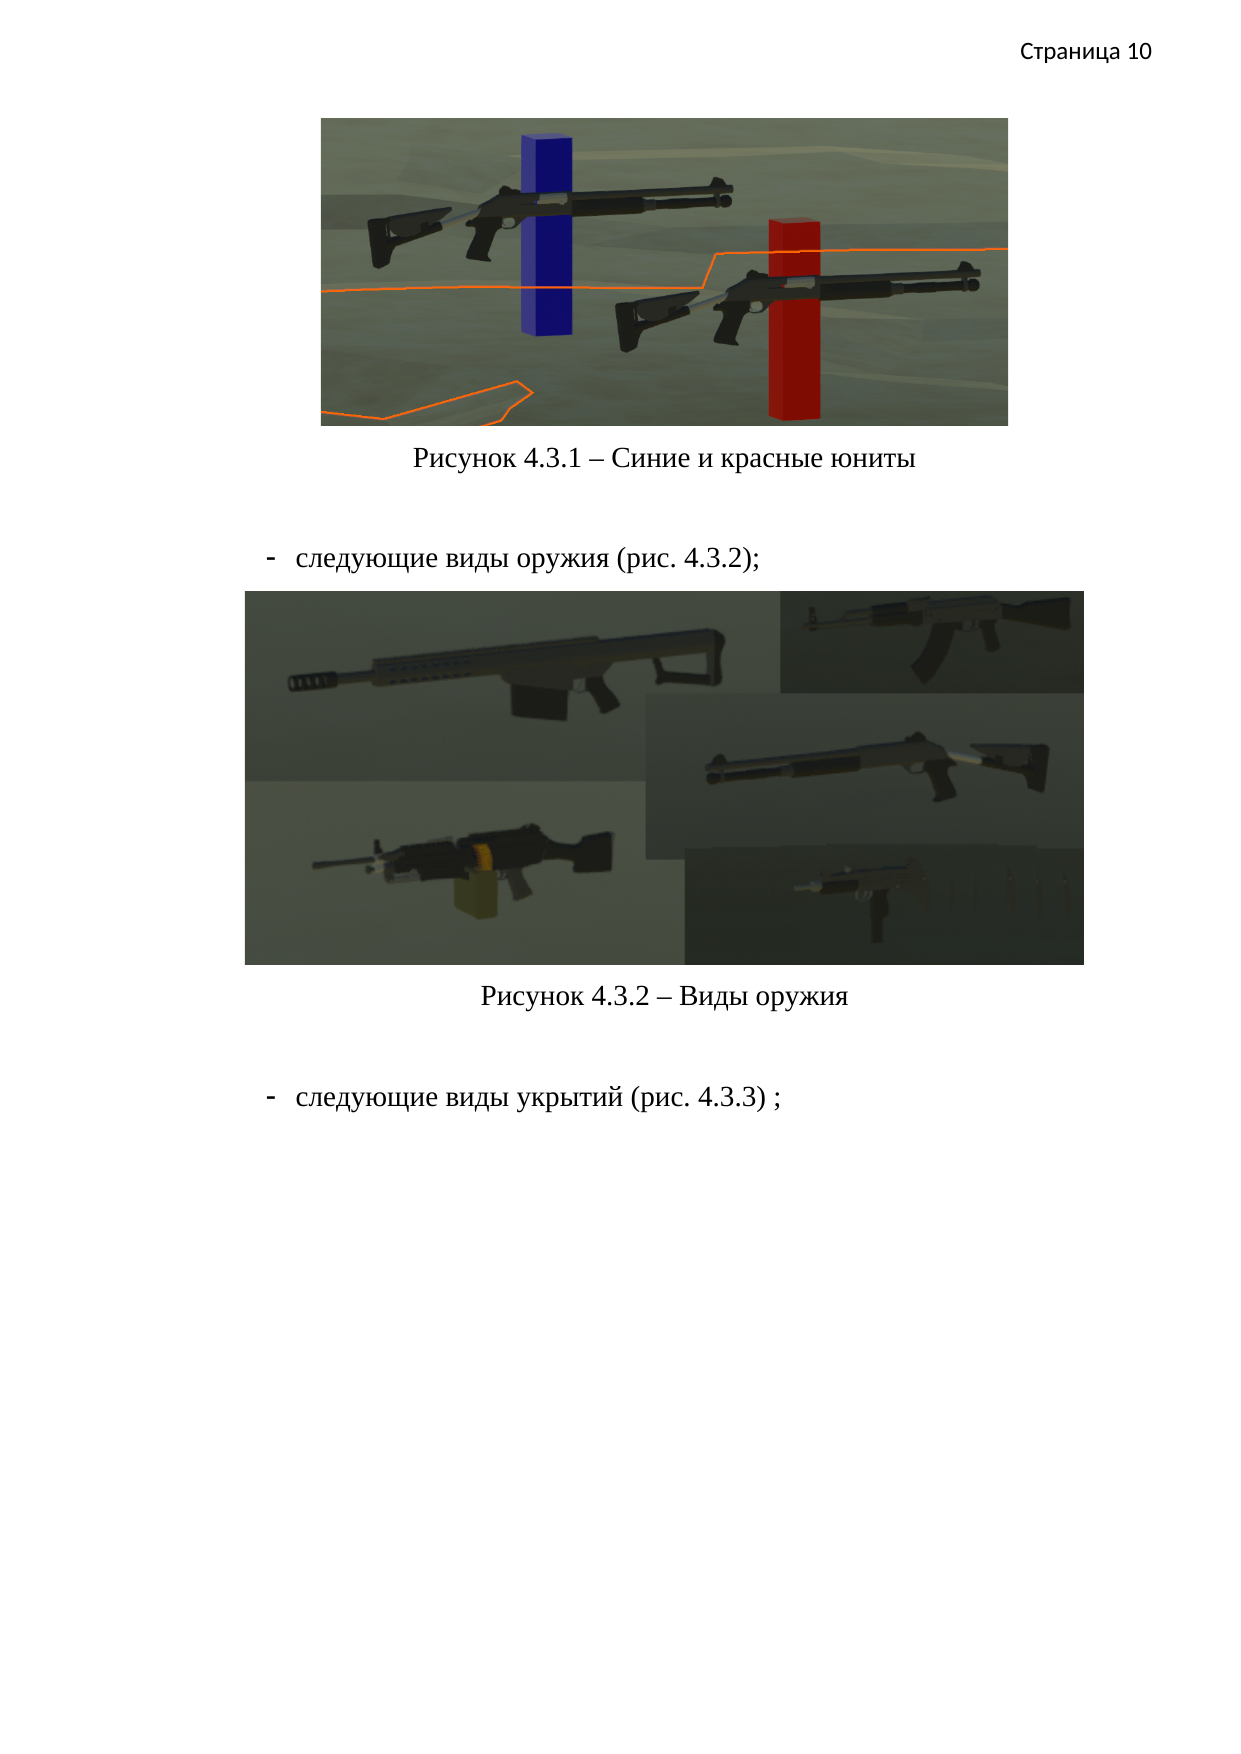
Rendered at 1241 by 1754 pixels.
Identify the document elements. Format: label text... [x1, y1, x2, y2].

picture [320, 118, 1009, 426]
picture [244, 591, 1084, 965]
text Рисунок 4.3.1 – Синие и красные юниты [177, 440, 1152, 473]
list следующие виды оружия (рис. 4.3.2); [177, 541, 1152, 574]
text Рисунок 4.3.2 – Виды оружия [177, 978, 1152, 1012]
list следующие виды укрытий (рис. 4.3.3) ; [177, 1079, 1152, 1113]
